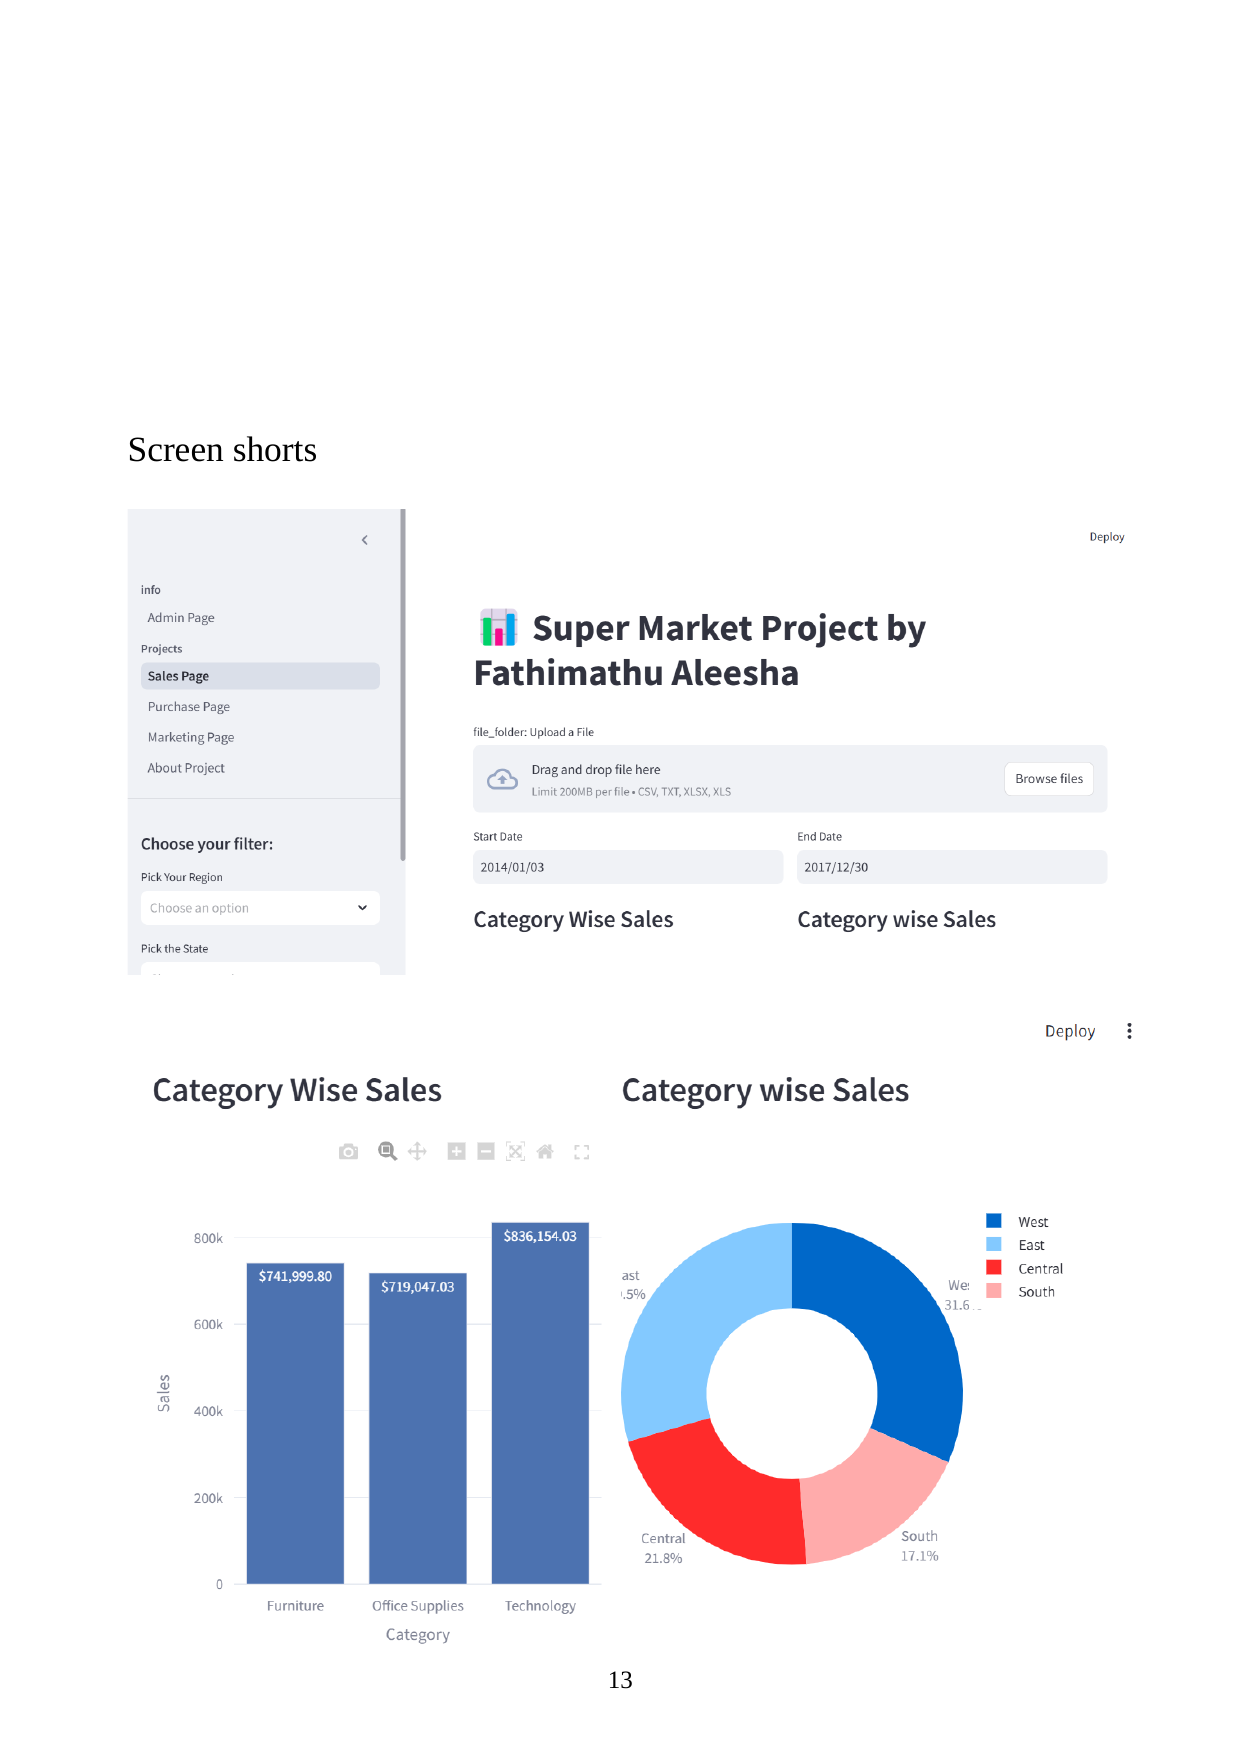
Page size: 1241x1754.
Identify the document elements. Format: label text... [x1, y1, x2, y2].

picture [127, 1015, 1135, 1656]
subtitle Screen shorts [127, 428, 1123, 469]
picture [127, 509, 1135, 975]
